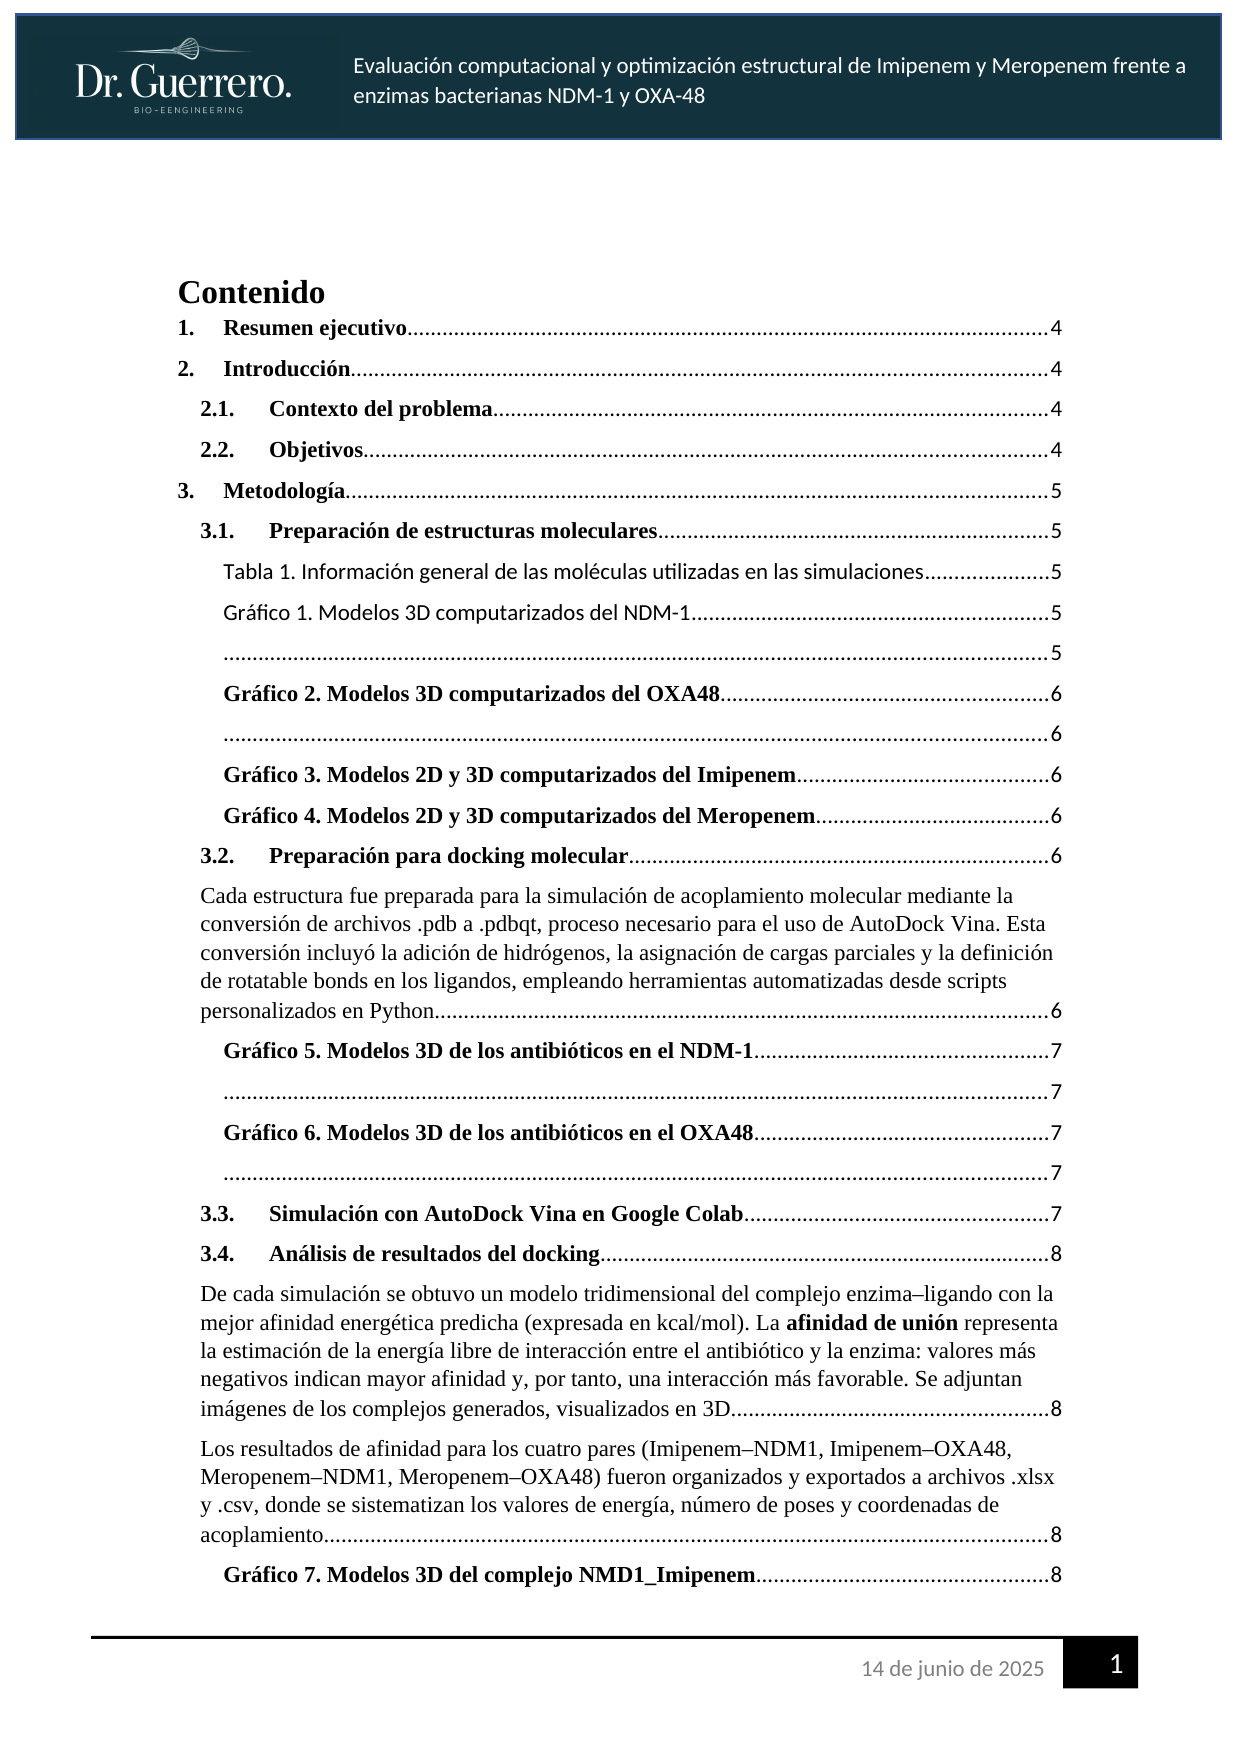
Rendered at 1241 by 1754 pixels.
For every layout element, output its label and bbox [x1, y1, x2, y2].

picture [31, 34, 339, 129]
